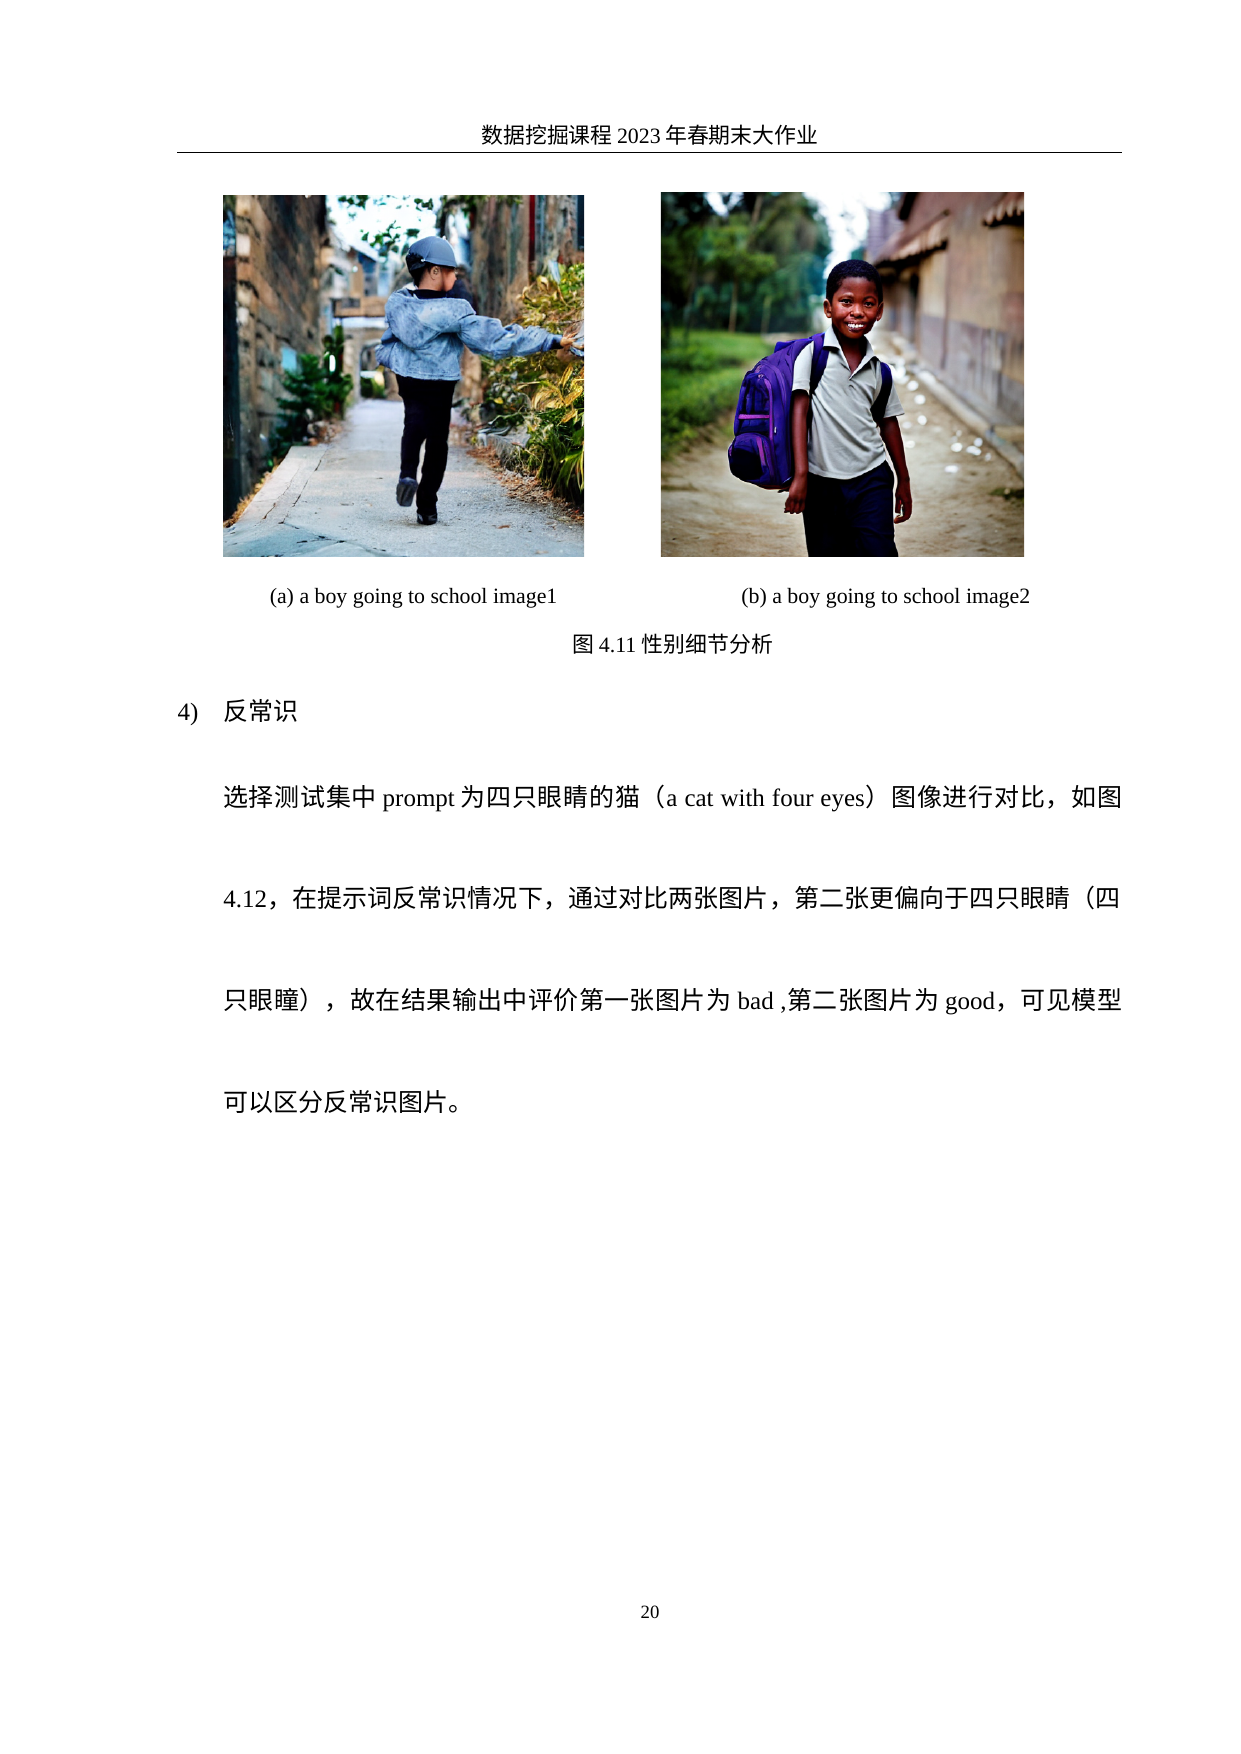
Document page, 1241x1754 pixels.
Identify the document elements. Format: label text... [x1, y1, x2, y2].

picture [660, 192, 1025, 557]
table_header (a) a boy going to school image1 [177, 579, 649, 625]
picture [223, 195, 585, 557]
list 选择测试集中prompt为四只眼睛的猫（a cat with four eyes）图像进行对比，如图4.12，在提示词反常识情况下，通过对比两张图片，第二张更偏向于四只眼睛（四只眼瞳），故在结果输出中评价第一张图片为bad ,第二张图片为good，可见模型可以区分反常识图片。 [223, 761, 1122, 1135]
list 图4.11 性别细节分析 [223, 625, 1122, 659]
table_header (b) a boy going to school image2 [650, 579, 1122, 625]
list 反常识 [177, 675, 1122, 743]
